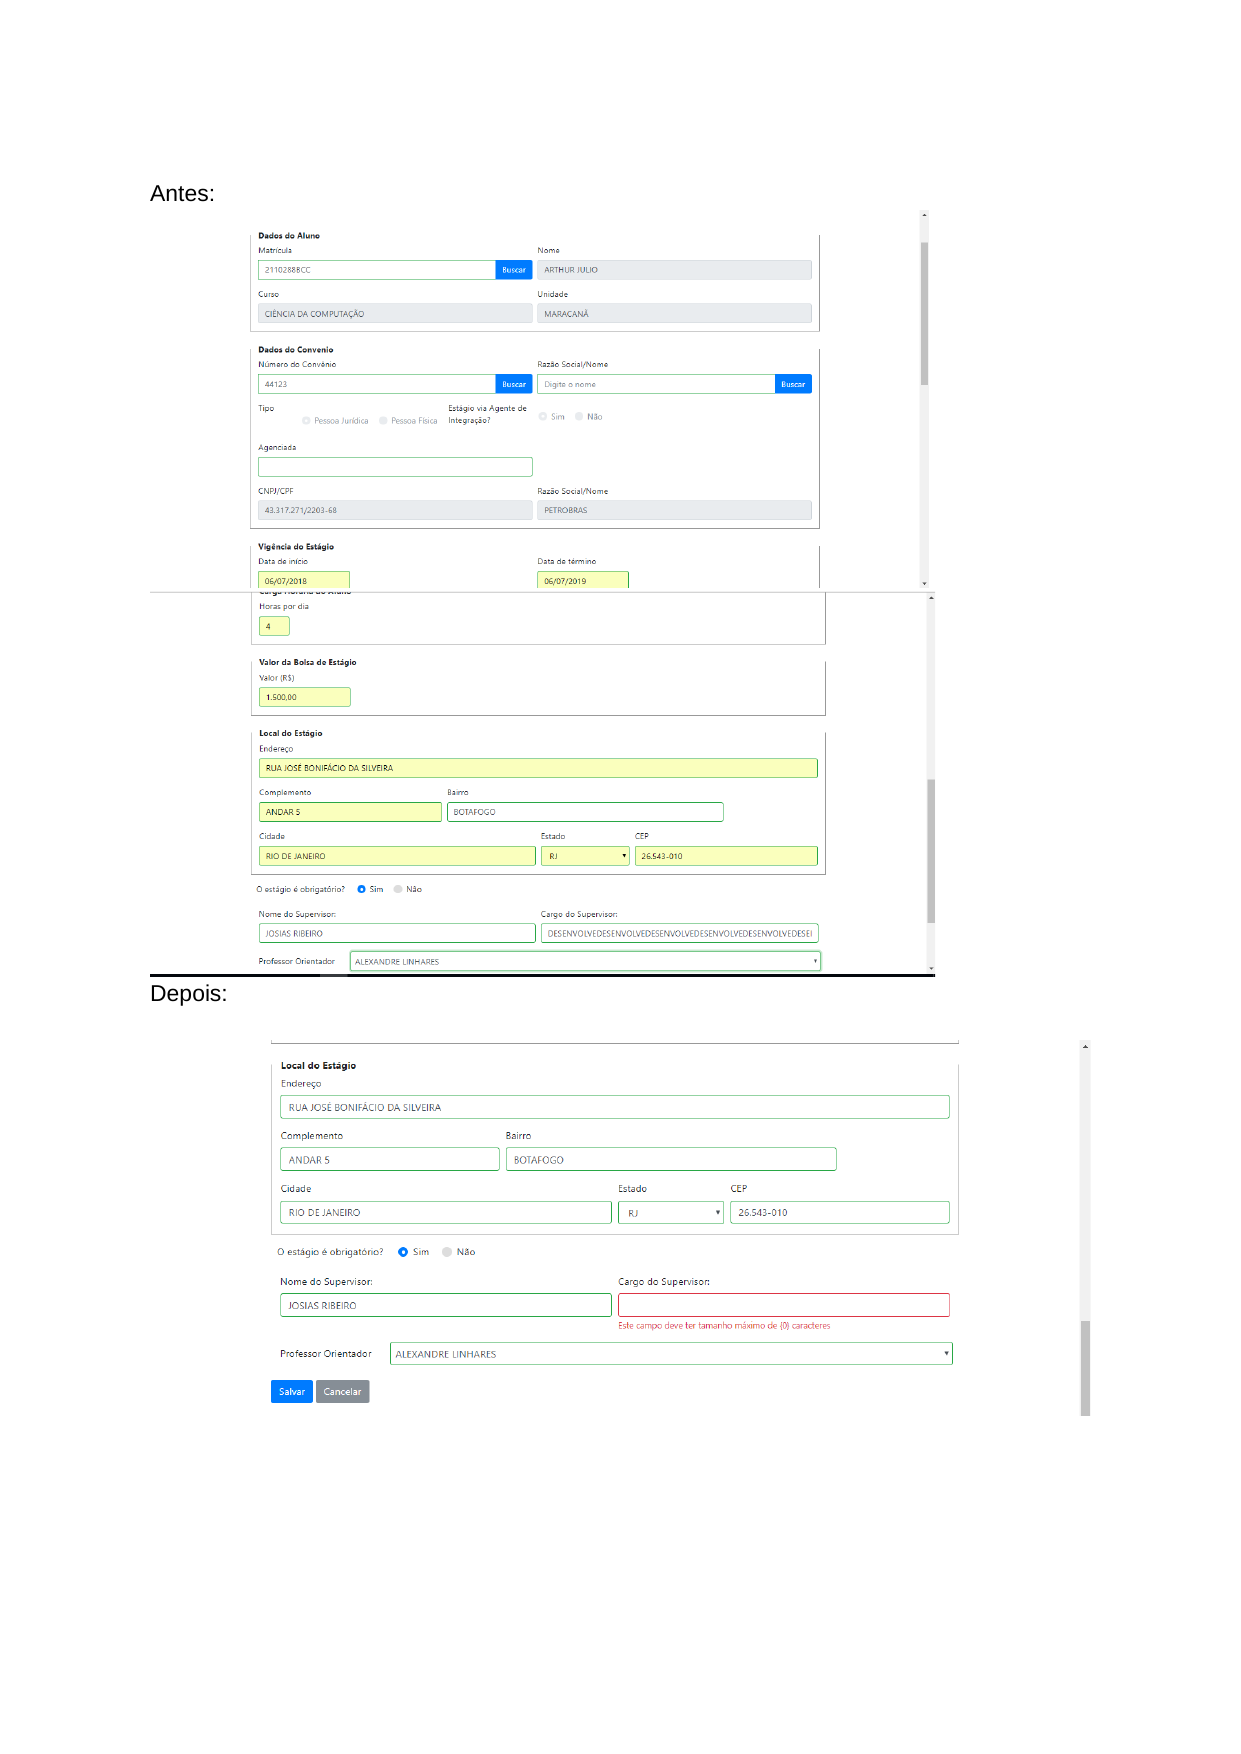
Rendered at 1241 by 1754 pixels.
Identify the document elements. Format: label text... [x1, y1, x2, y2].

text Depois: [150, 980, 1090, 1007]
picture [150, 210, 929, 588]
text Antes: [150, 180, 1090, 207]
picture [150, 591, 936, 977]
picture [150, 1040, 1091, 1416]
